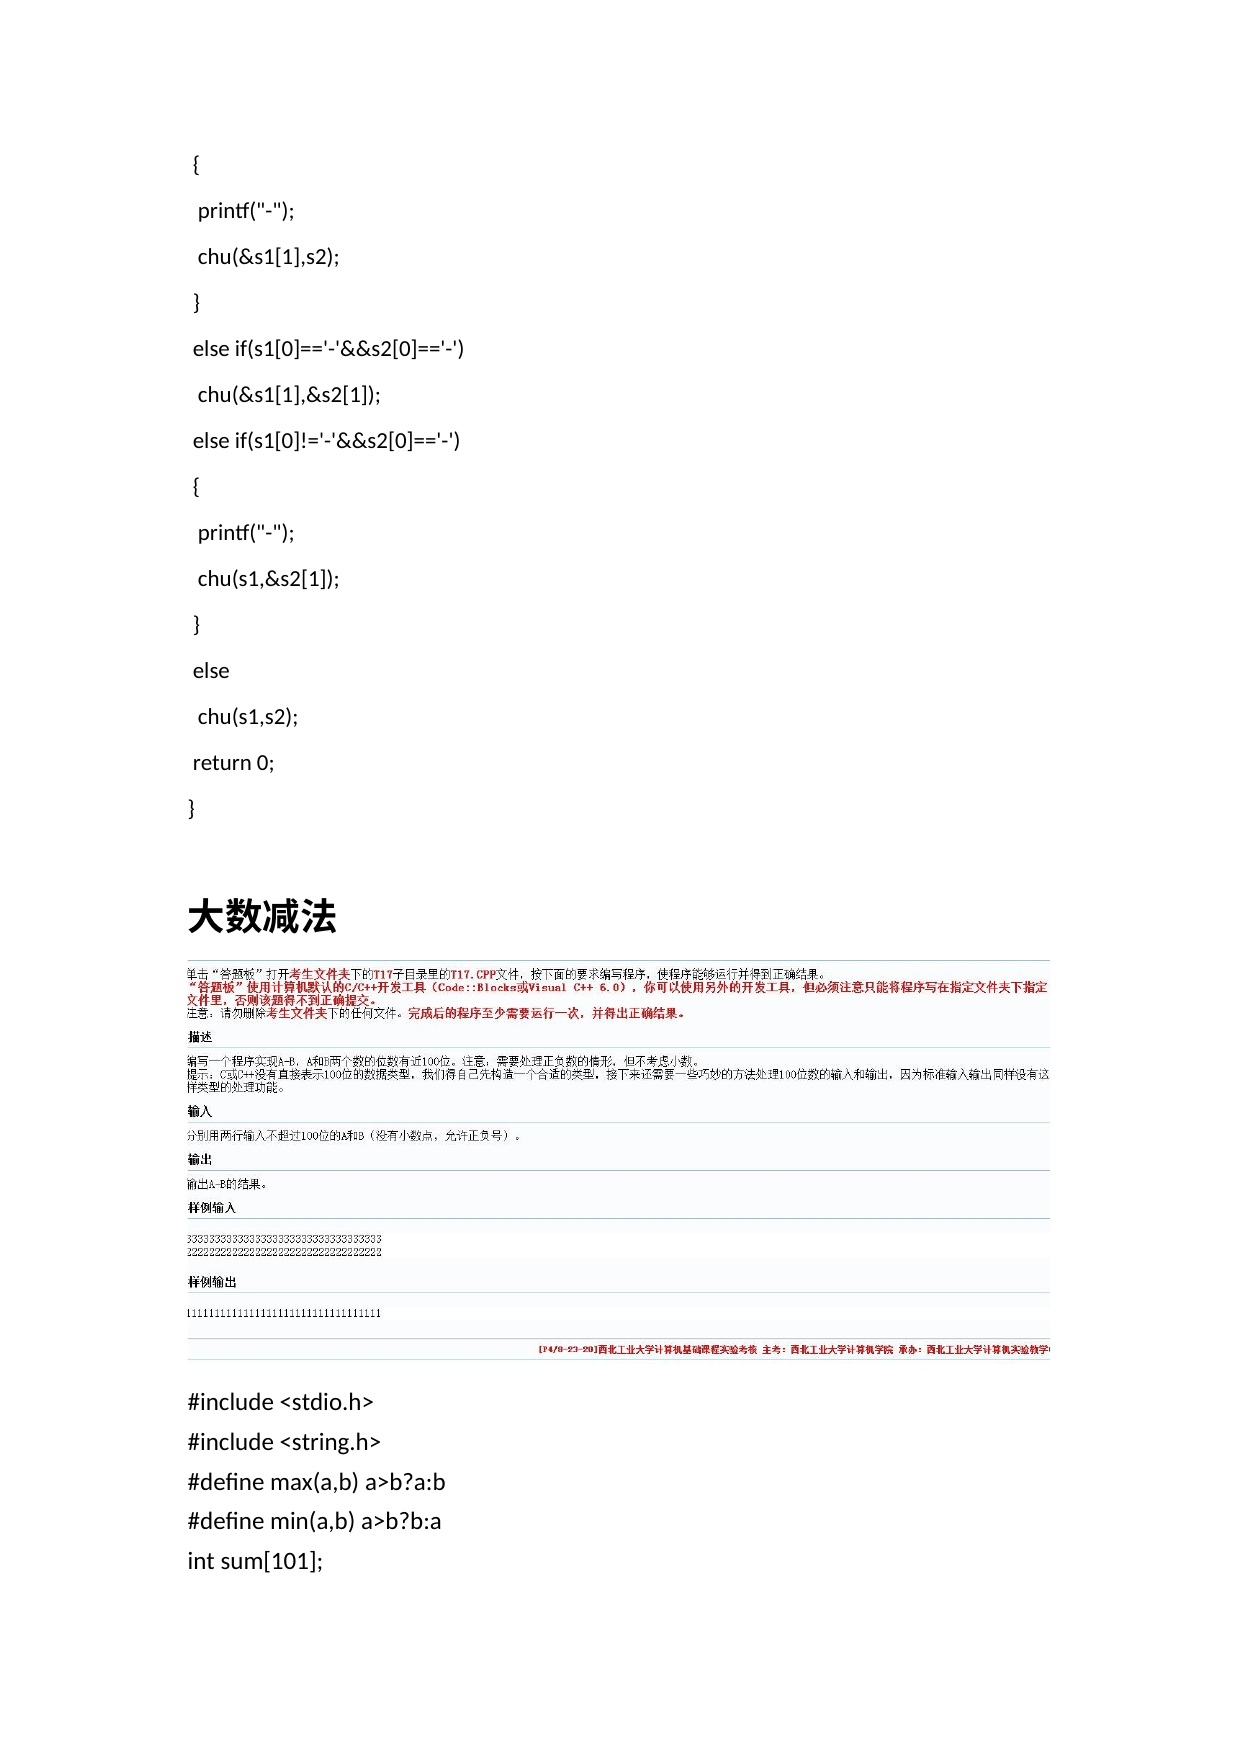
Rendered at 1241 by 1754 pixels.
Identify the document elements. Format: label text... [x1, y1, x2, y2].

text else if(s1[0]!='-'&&s2[0]=='-') [187, 426, 1053, 454]
text } [187, 794, 1053, 823]
text { [187, 472, 1053, 500]
text printf("-"); [187, 196, 1053, 224]
text chu(s1,s2); [187, 702, 1053, 731]
text #include <stdio.h> [187, 1392, 1053, 1415]
picture [187, 960, 1050, 1375]
text chu(s1,&s2[1]); [187, 564, 1053, 592]
text 大数减法 [187, 887, 1053, 941]
text chu(&s1[1],s2); [187, 242, 1053, 270]
text printf("-"); [187, 518, 1053, 546]
text { [187, 150, 1053, 178]
text chu(&s1[1],&s2[1]); [187, 380, 1053, 408]
text #include <string.h> [187, 1432, 1053, 1455]
text #define max(a,b) a>b?a:b [187, 1472, 1053, 1494]
text } [187, 610, 1053, 638]
text else [187, 656, 1053, 684]
text int sum[101]; [187, 1551, 1053, 1574]
text return 0; [187, 748, 1053, 777]
text #define min(a,b) a>b?b:a [187, 1511, 1053, 1534]
text } [187, 288, 1053, 316]
text else if(s1[0]=='-'&&s2[0]=='-') [187, 334, 1053, 362]
